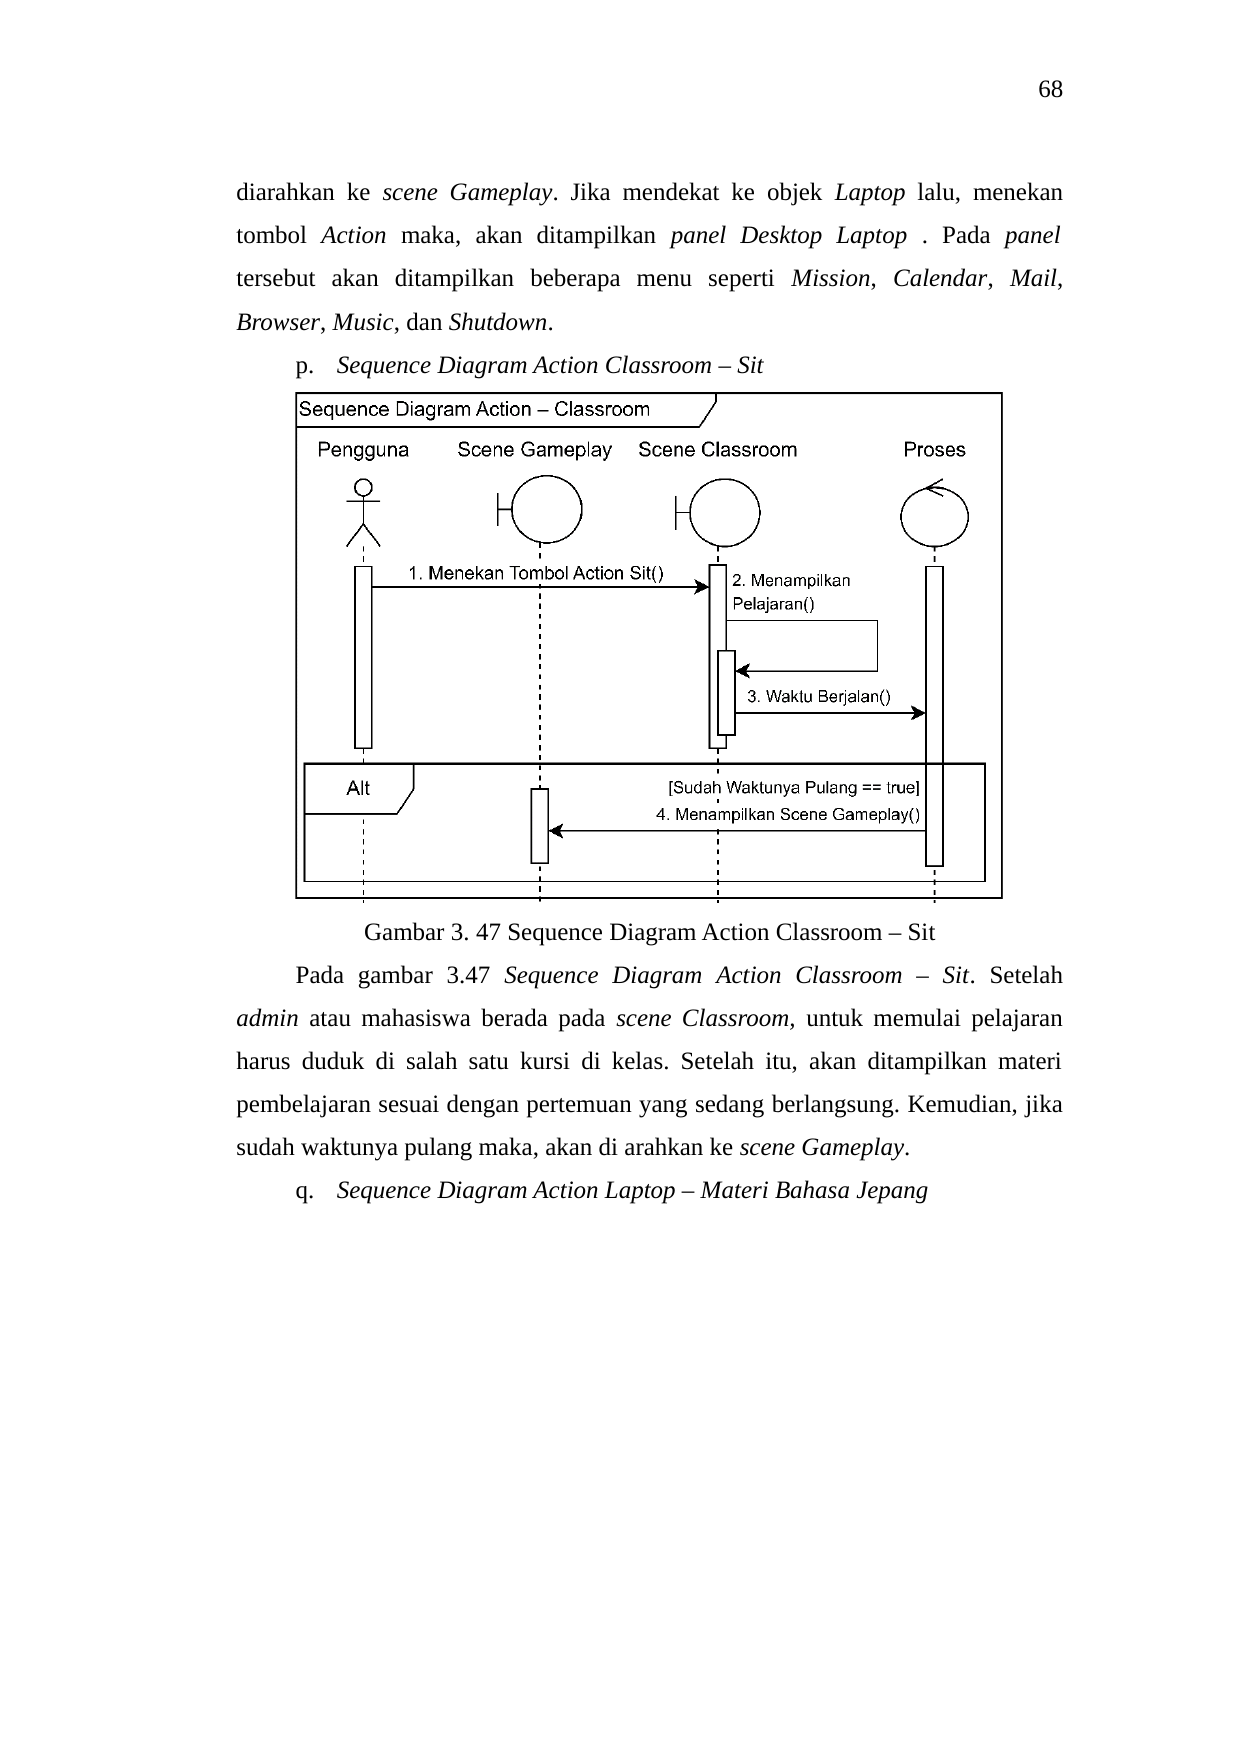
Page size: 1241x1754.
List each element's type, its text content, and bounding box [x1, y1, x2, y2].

text Gambar 3. 47 Sequence Diagram Action Classroom – Sit [236, 917, 1063, 945]
text Pada gambar 3.47 Sequence Diagram Action Classroom – Sit. Setelah admin atau mahasiswa berada pada scene Classroom, untuk memulai pelajaran harus duduk di salah satu kursi di kelas. Setelah itu, akan ditampilkan materi pembelajaran sesuai dengan pertemuan yang sedang berlangsung. Kemudian, jika sudah waktunya pulang maka, akan di arahkan ke scene Gameplay. [236, 960, 1063, 1161]
picture [295, 392, 1004, 903]
list Sequence Diagram Action Laptop – Materi Bahasa Jepang [295, 1175, 1063, 1204]
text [236, 177, 1063, 335]
list Sequence Diagram Action Classroom – Sit [295, 350, 1063, 378]
